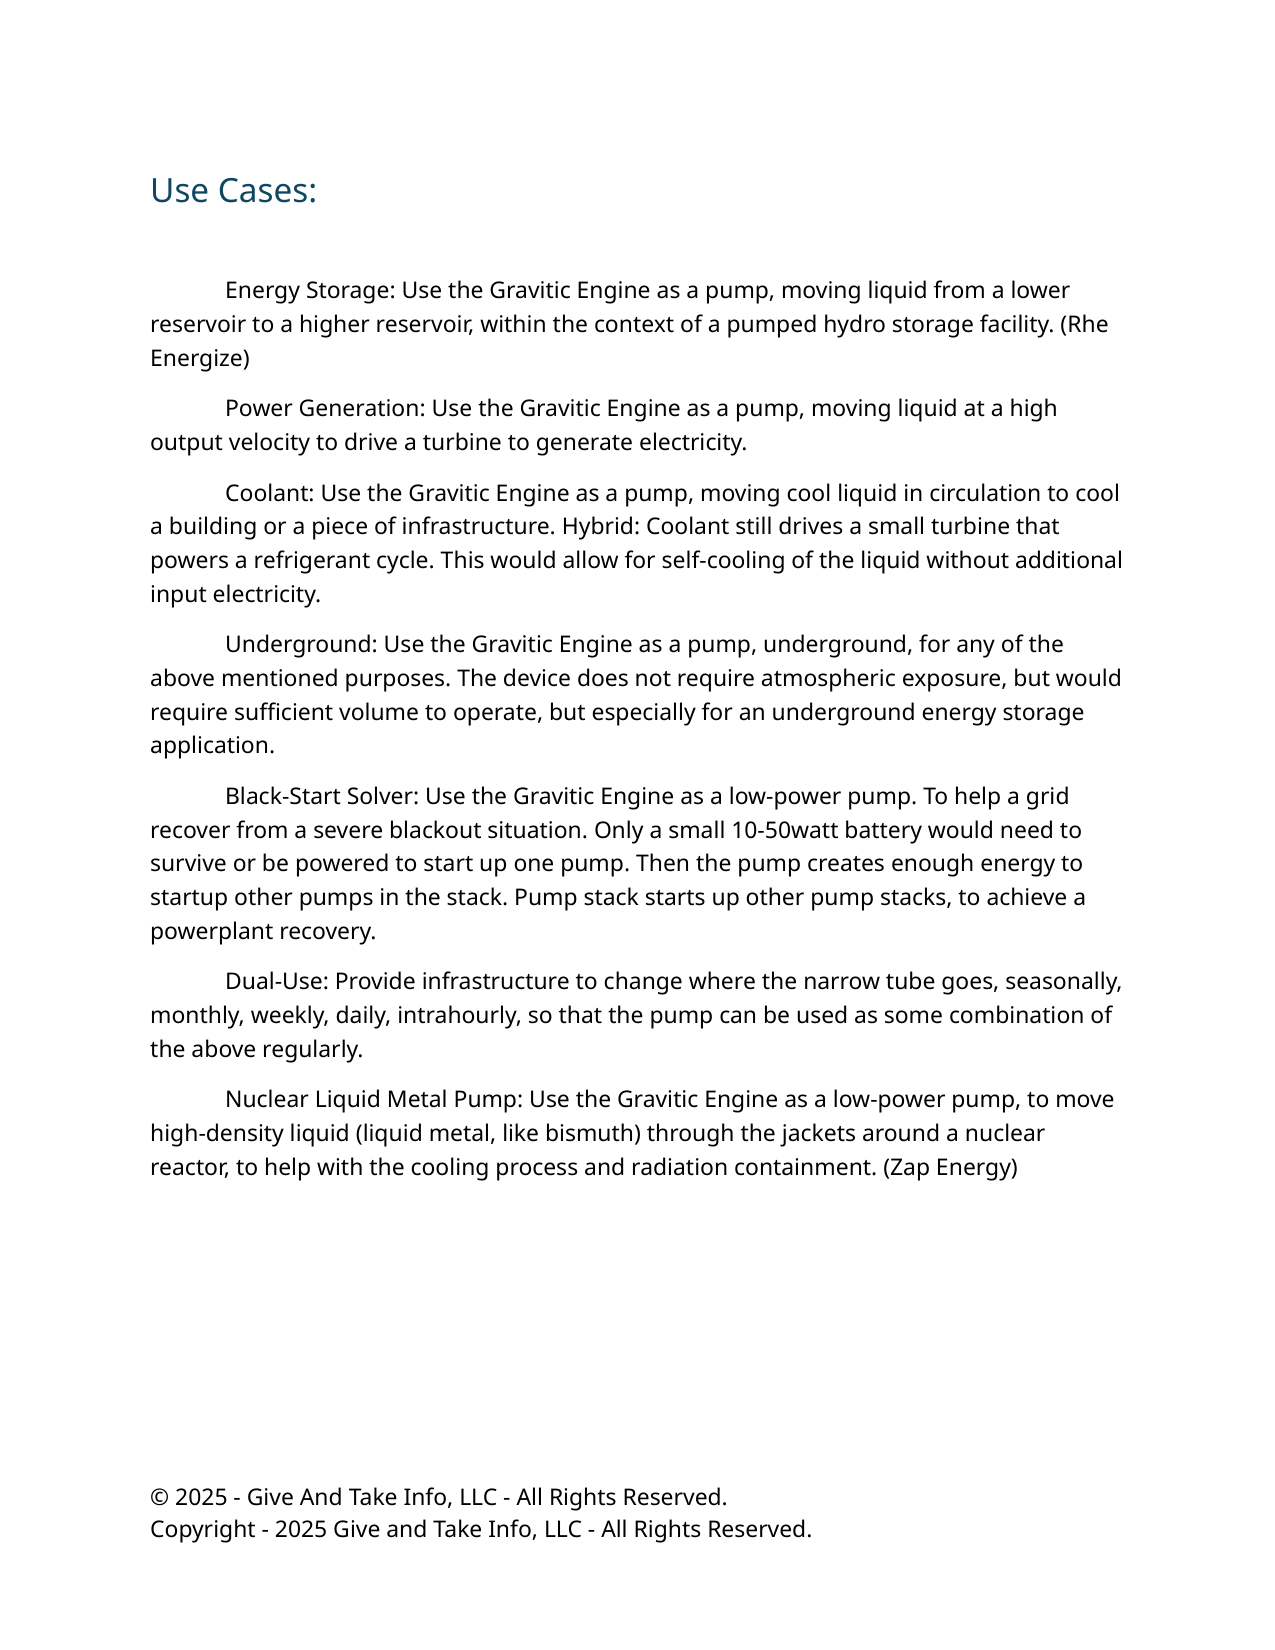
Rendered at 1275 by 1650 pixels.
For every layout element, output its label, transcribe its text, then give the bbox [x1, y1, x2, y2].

text Power Generation: Use the Gravitic Engine as a pump, moving liquid at a high output velocity to drive a turbine to generate electricity. [150, 392, 1125, 457]
text Dual-Use: Provide infrastructure to change where the narrow tube goes, seasonally, monthly, weekly, daily, intrahourly, so that the pump can be used as some combination of the above regularly. [150, 965, 1125, 1064]
subtitle Use Cases: [150, 167, 1125, 212]
text Underground: Use the Gravitic Engine as a pump, underground, for any of the above mentioned purposes. The device does not require atmospheric exposure, but would require sufficient volume to operate, but especially for an underground energy storage application. [150, 628, 1125, 761]
text Coolant: Use the Gravitic Engine as a pump, moving cool liquid in circulation to cool a building or a piece of infrastructure. Hybrid: Coolant still drives a small turbine that powers a refrigerant cycle. This would allow for self-cooling of the liquid without additional input electricity. [150, 476, 1125, 609]
text Nuclear Liquid Metal Pump: Use the Gravitic Engine as a low-power pump, to move high-density liquid (liquid metal, like bismuth) through the jackets around a nuclear reactor, to help with the cooling process and radiation containment. (Zap Energy) [150, 1083, 1125, 1182]
text Energy Storage: Use the Gravitic Engine as a pump, moving liquid from a lower reservoir to a higher reservoir, within the context of a pumped hydro storage facility. (Rhe Energize) [150, 274, 1125, 373]
text Black-Start Solver: Use the Gravitic Engine as a low-power pump. To help a grid recover from a severe blackout situation. Only a small 10-50watt battery would need to survive or be powered to start up one pump. Then the pump creates enough energy to startup other pumps in the stack. Pump stack starts up other pump stacks, to achieve a powerplant recovery. [150, 780, 1125, 946]
